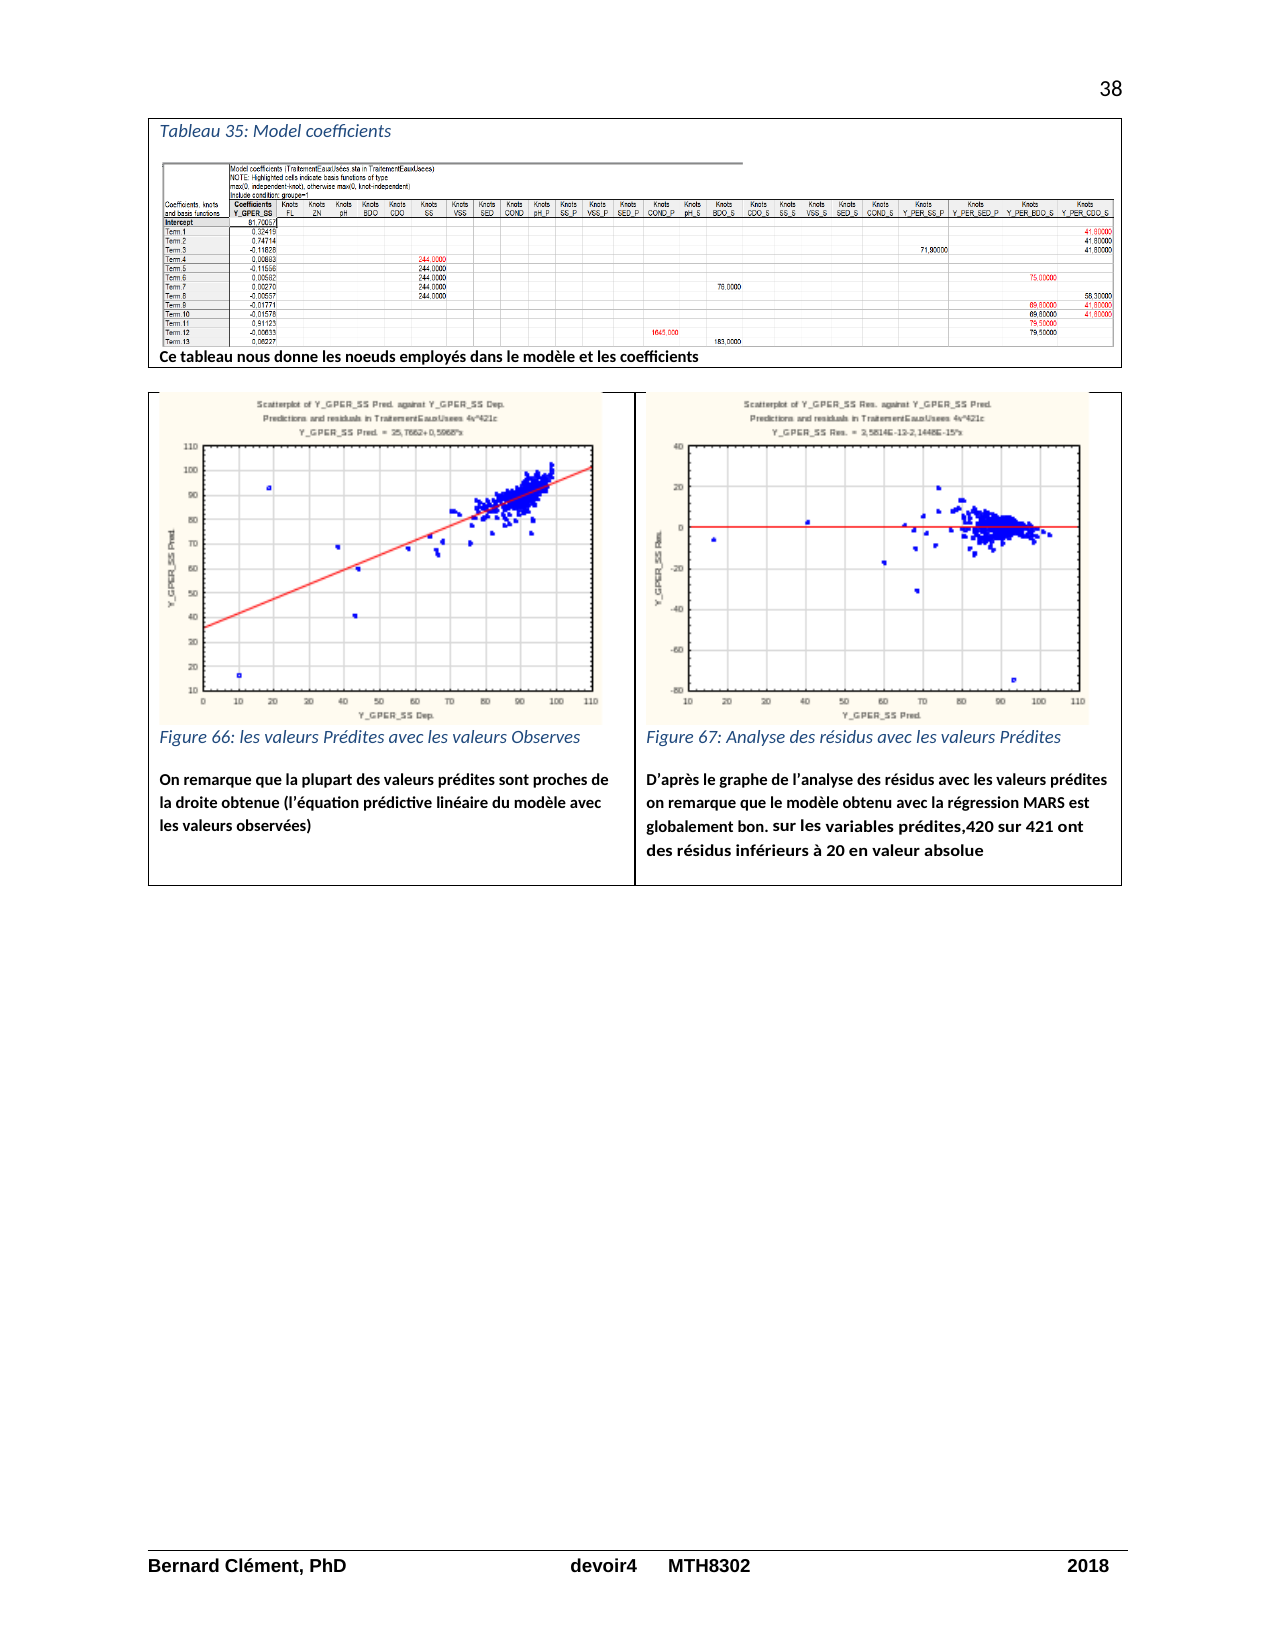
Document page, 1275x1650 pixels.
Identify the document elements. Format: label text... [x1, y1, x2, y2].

table_cell Tableau 35: Model coefficients Ce tableau nous donne les noeuds employés dans le modèle et les coefficients [149, 119, 1121, 367]
picture [159, 162, 1114, 347]
table_header Figure 67: Analyse des résidus avec les valeurs Prédites D’après le graphe de l’analyse des résidus avec les valeurs prédites on remarque que le modèle obtenu avec la régression MARS est globalement bon. sur les variables prédites,420 sur 421 ont des résidus inférieurs à 20 en valeur absolue [636, 393, 1121, 885]
table_header Figure 66: les valeurs Prédites avec les valeurs Observes On remarque que la plupart des valeurs prédites sont proches de la droite obtenue (l’équation prédictive linéaire du modèle avec les valeurs observées) [149, 393, 634, 885]
